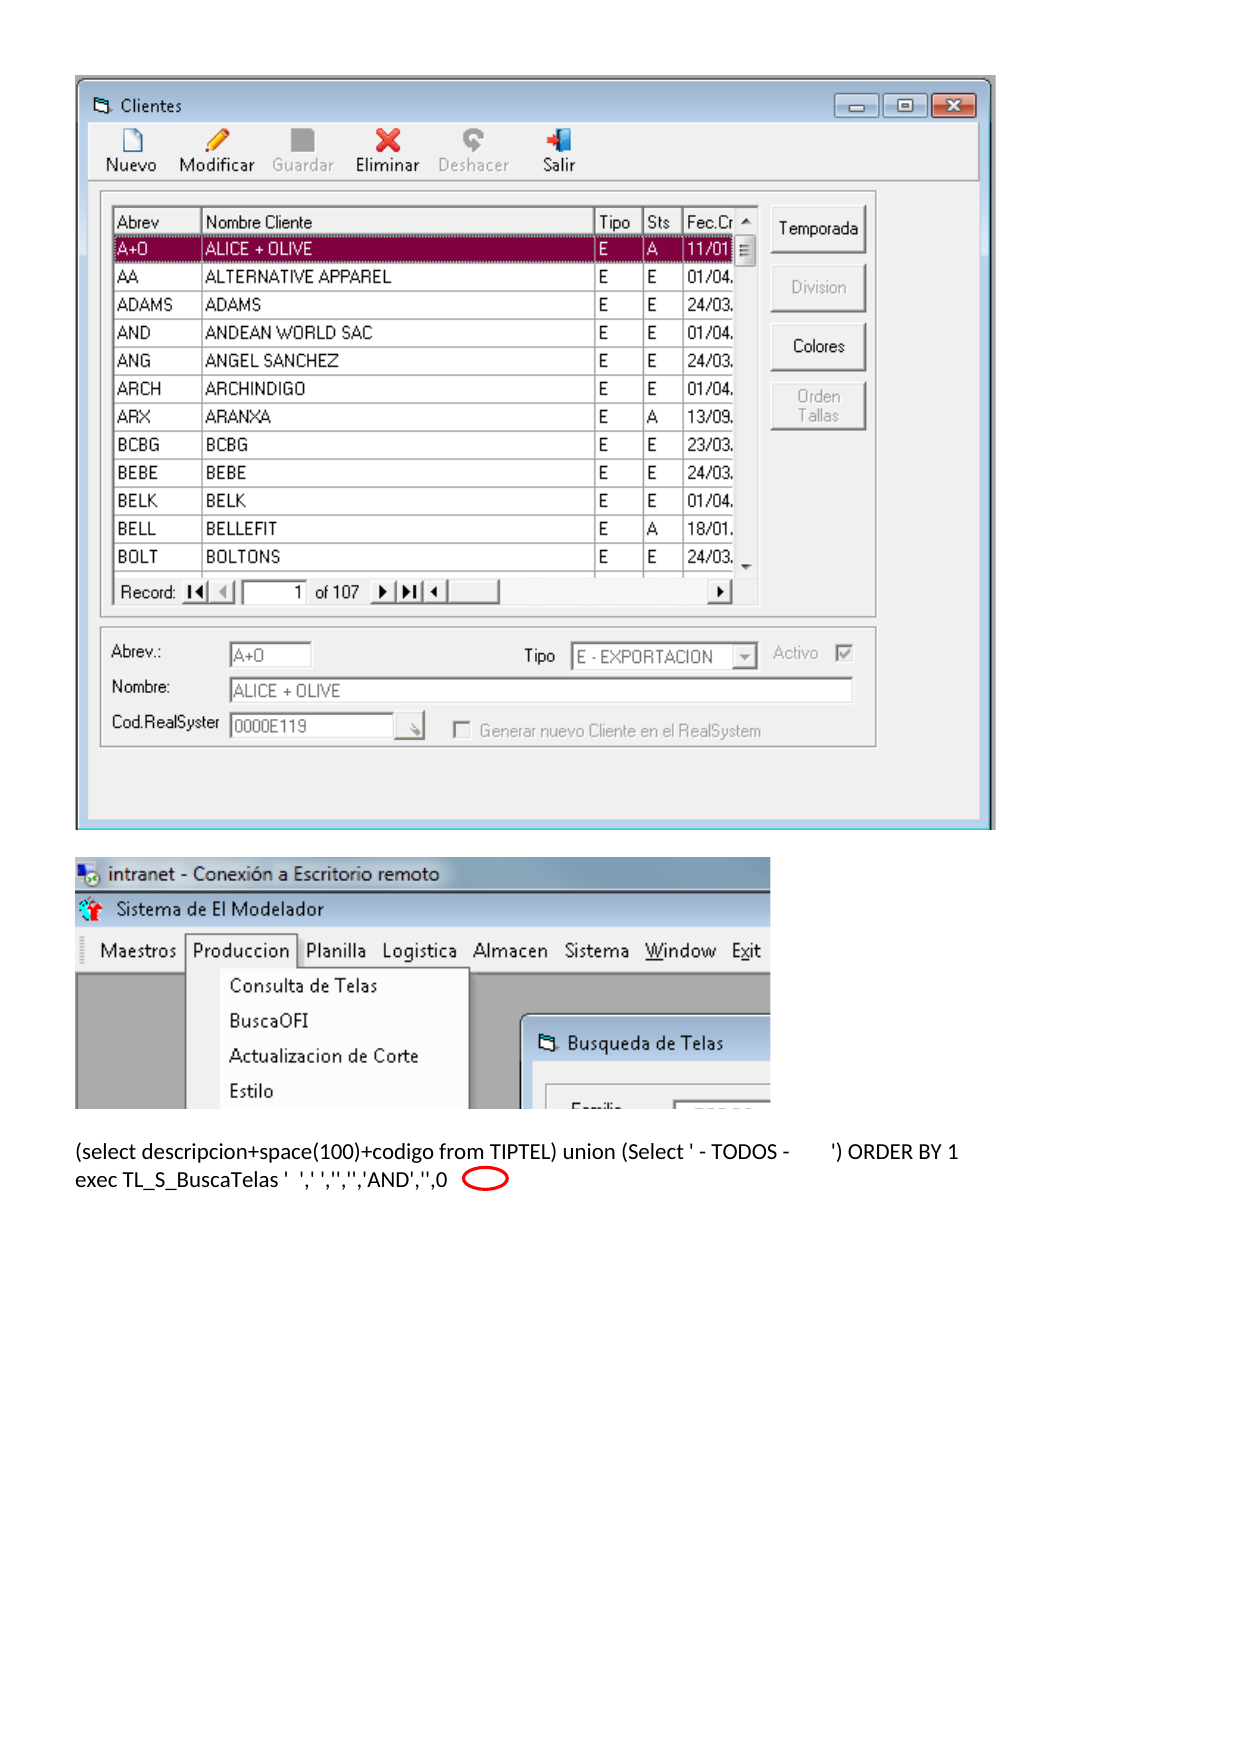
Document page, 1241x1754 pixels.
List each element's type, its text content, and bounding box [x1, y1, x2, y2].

text exec TL_S_BuscaTelas ' ',' ','','','AND','',0 [75, 1165, 1165, 1193]
picture [75, 857, 771, 1109]
text (select descripcion+space(100)+codigo from TIPTEL) union (Select ' - TODOS - ') ORDER BY 1 [75, 1137, 1165, 1165]
picture [75, 75, 996, 830]
